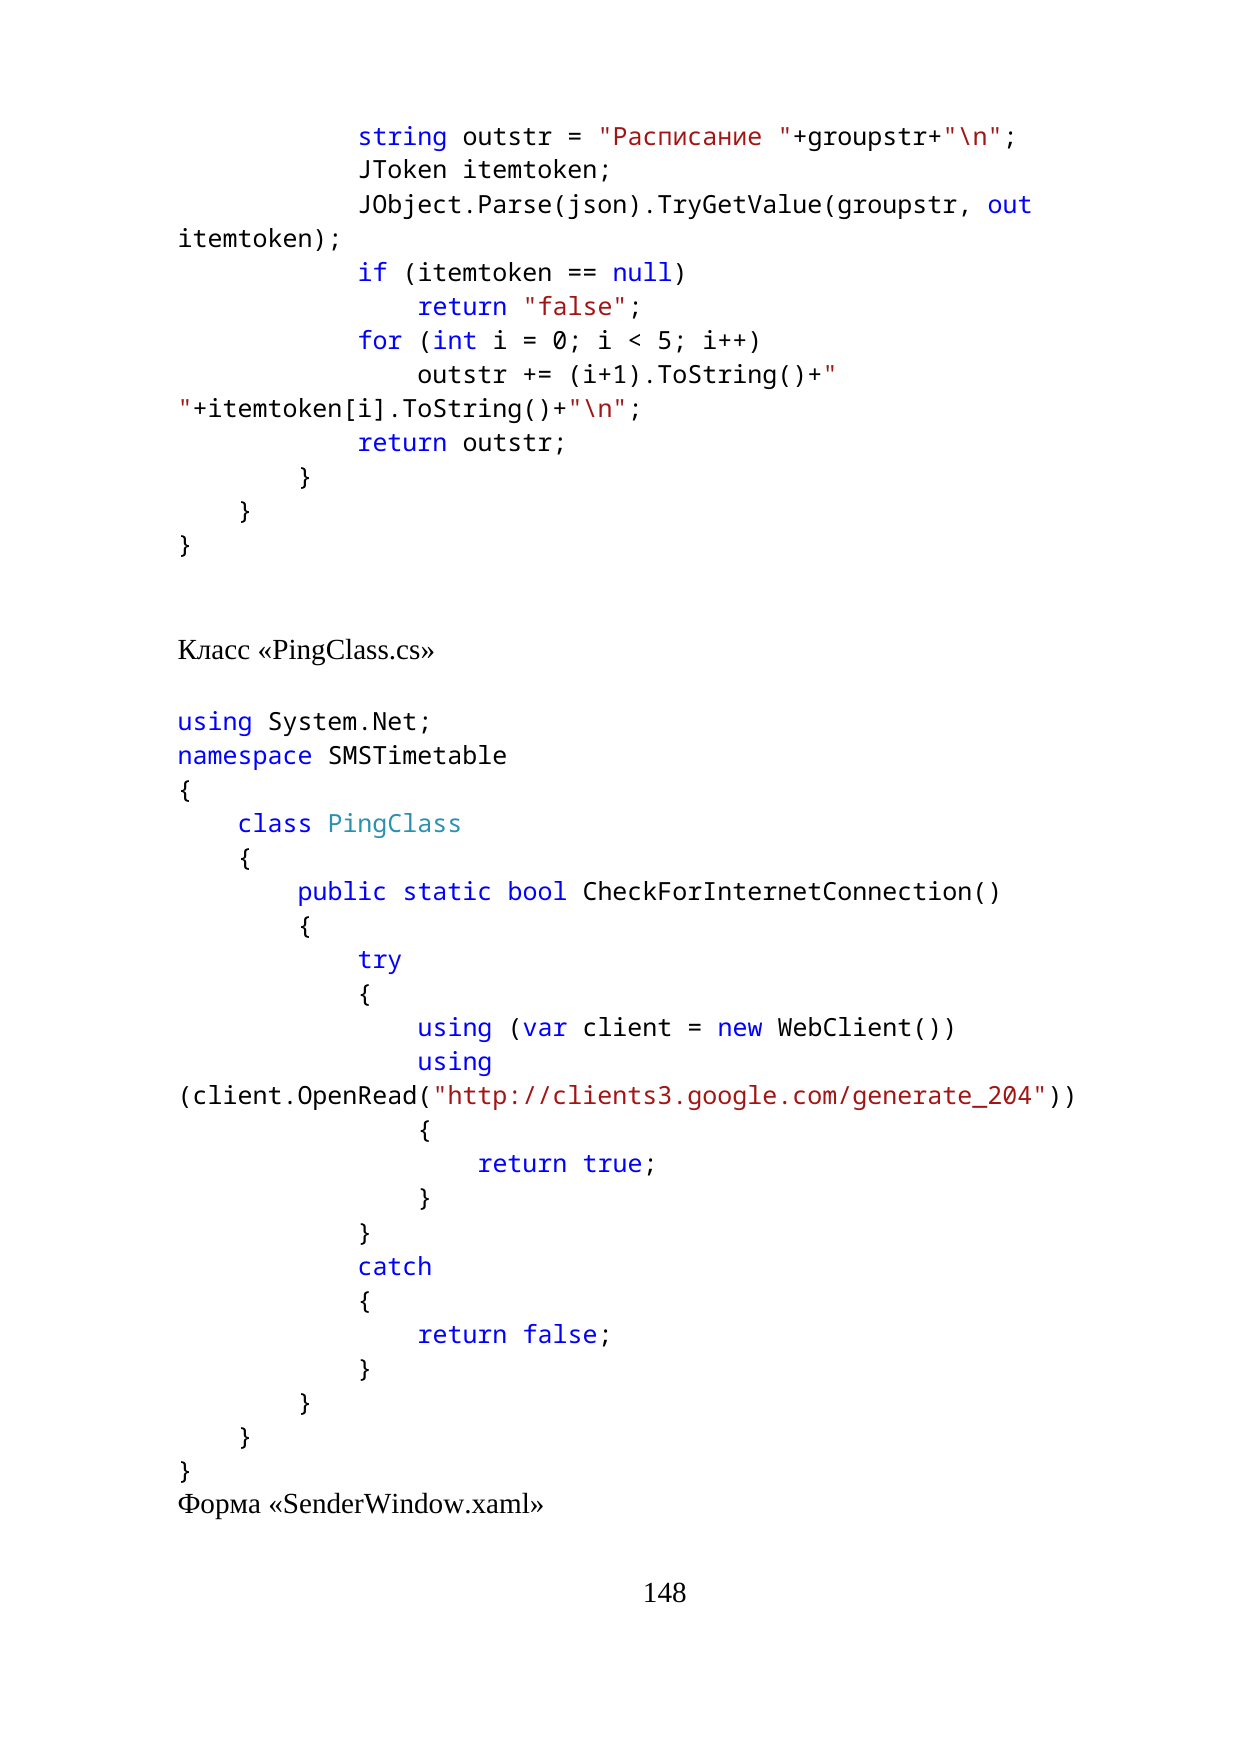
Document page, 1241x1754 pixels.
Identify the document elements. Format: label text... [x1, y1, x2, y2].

text { [177, 839, 1152, 873]
text { [177, 908, 1152, 942]
text { [177, 771, 1152, 805]
text Класс «PingClass.cs» [177, 632, 1152, 666]
text catch [177, 1248, 1152, 1282]
text using (client.OpenRead("http://clients3.google.com/generate_204")) [177, 1044, 1152, 1112]
text { [177, 976, 1152, 1010]
text return "false"; [177, 288, 1152, 322]
text return false; [177, 1316, 1152, 1350]
text Форма «SenderWindow.xaml» [177, 1487, 1152, 1520]
text try [177, 942, 1152, 976]
text } [177, 1180, 1152, 1214]
text string outstr = "Расписание "+groupstr+"\n"; [177, 118, 1152, 152]
text namespace SMSTimetable [177, 737, 1152, 771]
text using (var client = new WebClient()) [177, 1010, 1152, 1044]
text class PingClass [177, 805, 1152, 839]
text } [177, 1350, 1152, 1384]
text } [177, 1384, 1152, 1418]
text } [177, 493, 1152, 527]
text JObject.Parse(json).TryGetValue(groupstr, out itemtoken); [177, 186, 1152, 254]
text } [177, 1214, 1152, 1248]
text for (int i = 0; i < 5; i++) [177, 322, 1152, 357]
text outstr += (i+1).ToString()+" "+itemtoken[i].ToString()+"\n"; [177, 357, 1152, 425]
text } [177, 1418, 1152, 1453]
text return true; [177, 1146, 1152, 1180]
text if (itemtoken == null) [177, 254, 1152, 288]
text JToken itemtoken; [177, 152, 1152, 186]
text return outstr; [177, 425, 1152, 459]
text } [177, 1453, 1152, 1487]
text { [177, 1282, 1152, 1316]
text public static bool CheckForInternetConnection() [177, 873, 1152, 908]
text } [177, 527, 1152, 561]
text using System.Net; [177, 703, 1152, 737]
text { [177, 1112, 1152, 1146]
text } [177, 459, 1152, 493]
